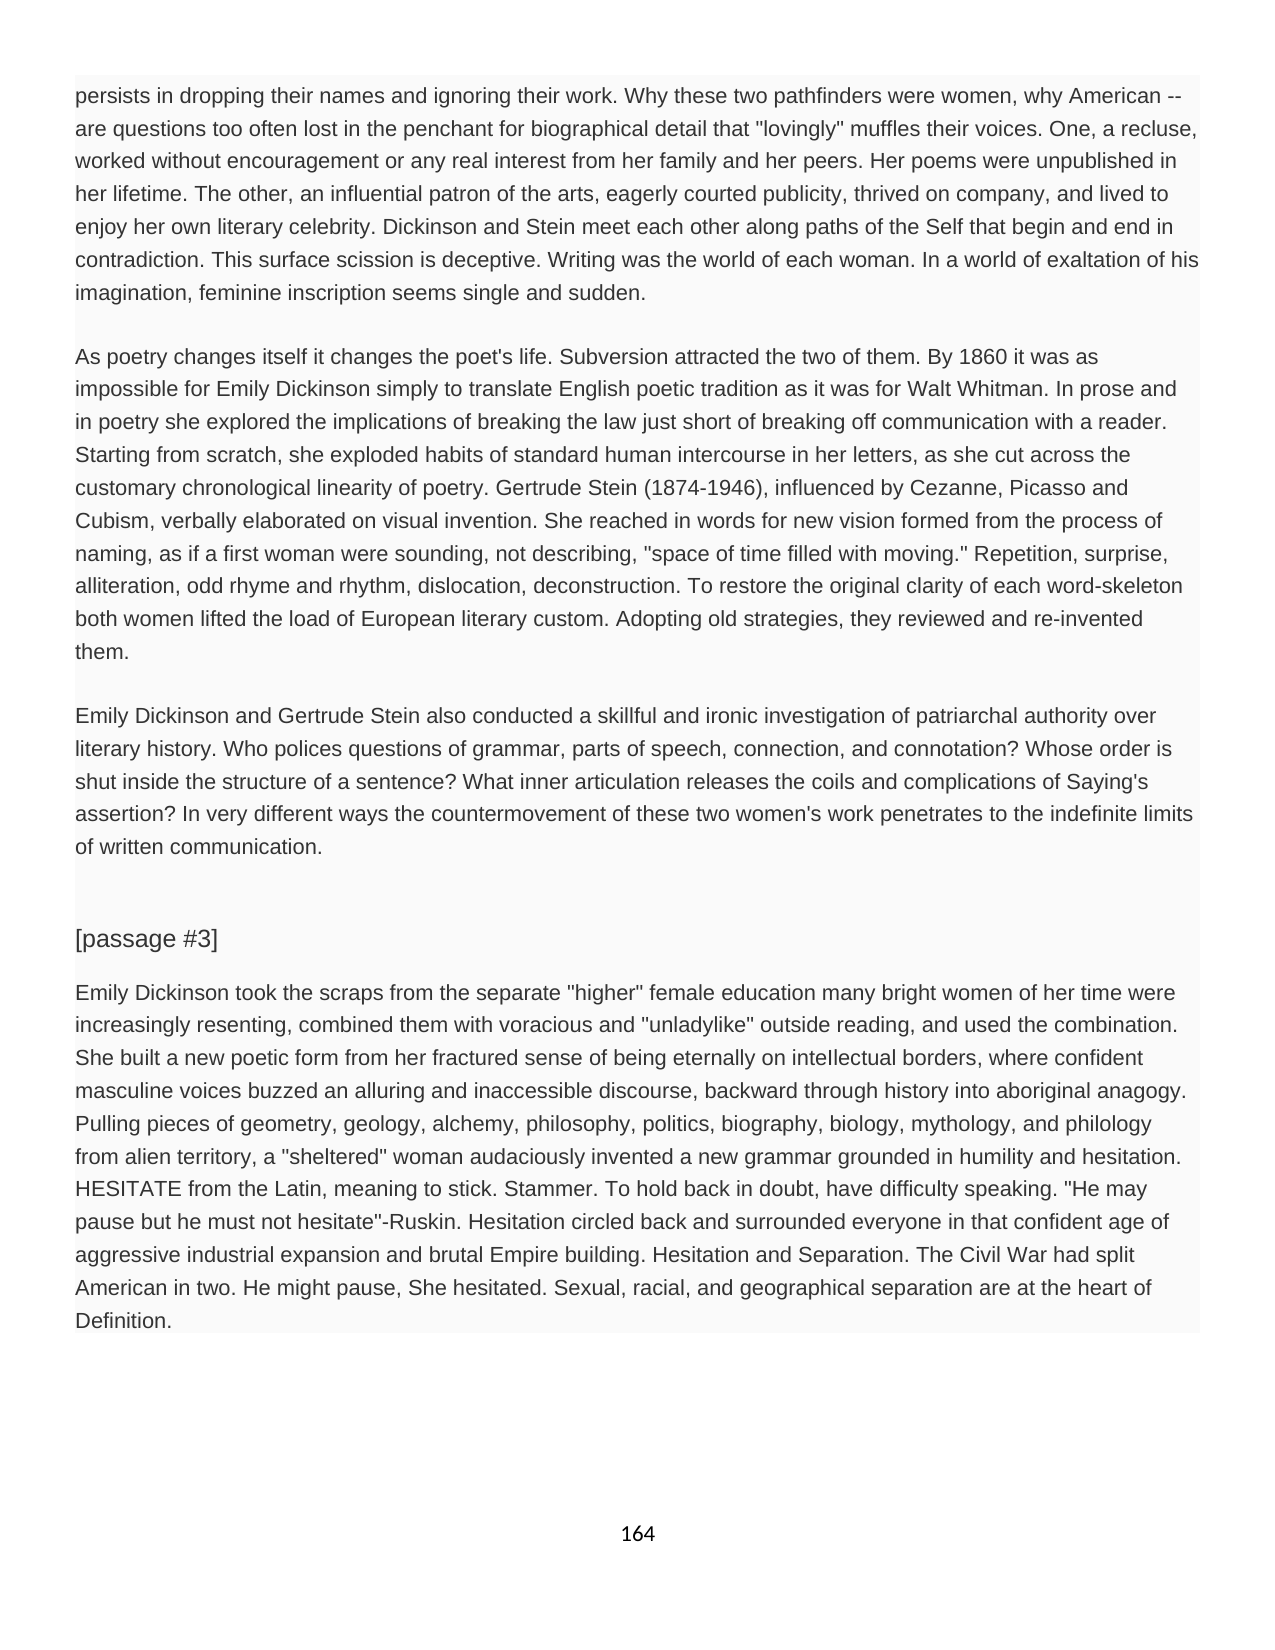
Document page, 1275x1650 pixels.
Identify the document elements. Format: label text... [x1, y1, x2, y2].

subtitle [passage #3] [75, 916, 1200, 953]
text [75, 75, 1200, 305]
text As poetry changes itself it changes the poet's life. Subversion attracted the two of them. By 1860 it was as impossible for Emily Dickinson simply to translate English poetic tradition as it was for Walt Whitman. In prose and in poetry she explored the implications of breaking the law just short of breaking off communication with a reader. Starting from scratch, she exploded habits of standard human intercourse in her letters, as she cut across the customary chronological linearity of poetry. Gertrude Stein (1874-1946), influenced by Cezanne, Picasso and Cubism, verbally elaborated on visual invention. She reached in words for new vision formed from the process of naming, as if a first woman were sounding, not describing, "space of time filled with moving." Repetition, surprise, alliteration, odd rhyme and rhythm, dislocation, deconstruction. To restore the original clarity of each word-skeleton both women lifted the load of European literary custom. Adopting old strategies, they reviewed and re-invented them. [75, 336, 1200, 664]
text Emily Dickinson took the scraps from the separate "higher" female education many bright women of her time were increasingly resenting, combined them with voracious and "unladylike" outside reading, and used the combination. She built a new poetic form from her fractured sense of being eternally on inteIlectual borders, where confident masculine voices buzzed an alluring and inaccessible discourse, backward through history into aboriginal anagogy. Pulling pieces of geometry, geology, alchemy, philosophy, politics, biography, biology, mythology, and philology from alien territory, a "sheltered" woman audaciously invented a new grammar grounded in humility and hesitation. HESITATE from the Latin, meaning to stick. Stammer. To hold back in doubt, have difficulty speaking. "He may pause but he must not hesitate"-Ruskin. Hesitation circled back and surrounded everyone in that confident age of aggressive industrial expansion and brutal Empire building. Hesitation and Separation. The Civil War had split American in two. He might pause, She hesitated. Sexual, racial, and geographical separation are at the heart of Definition. [75, 972, 1200, 1333]
text Emily Dickinson and Gertrude Stein also conducted a skillful and ironic investigation of patriarchal authority over literary history. Who polices questions of grammar, parts of speech, connection, and connotation? Whose order is shut inside the structure of a sentence? What inner articulation releases the coils and complications of Saying's assertion? In very different ways the countermovement of these two women's work penetrates to the indefinite limits of written communication. [75, 695, 1200, 859]
